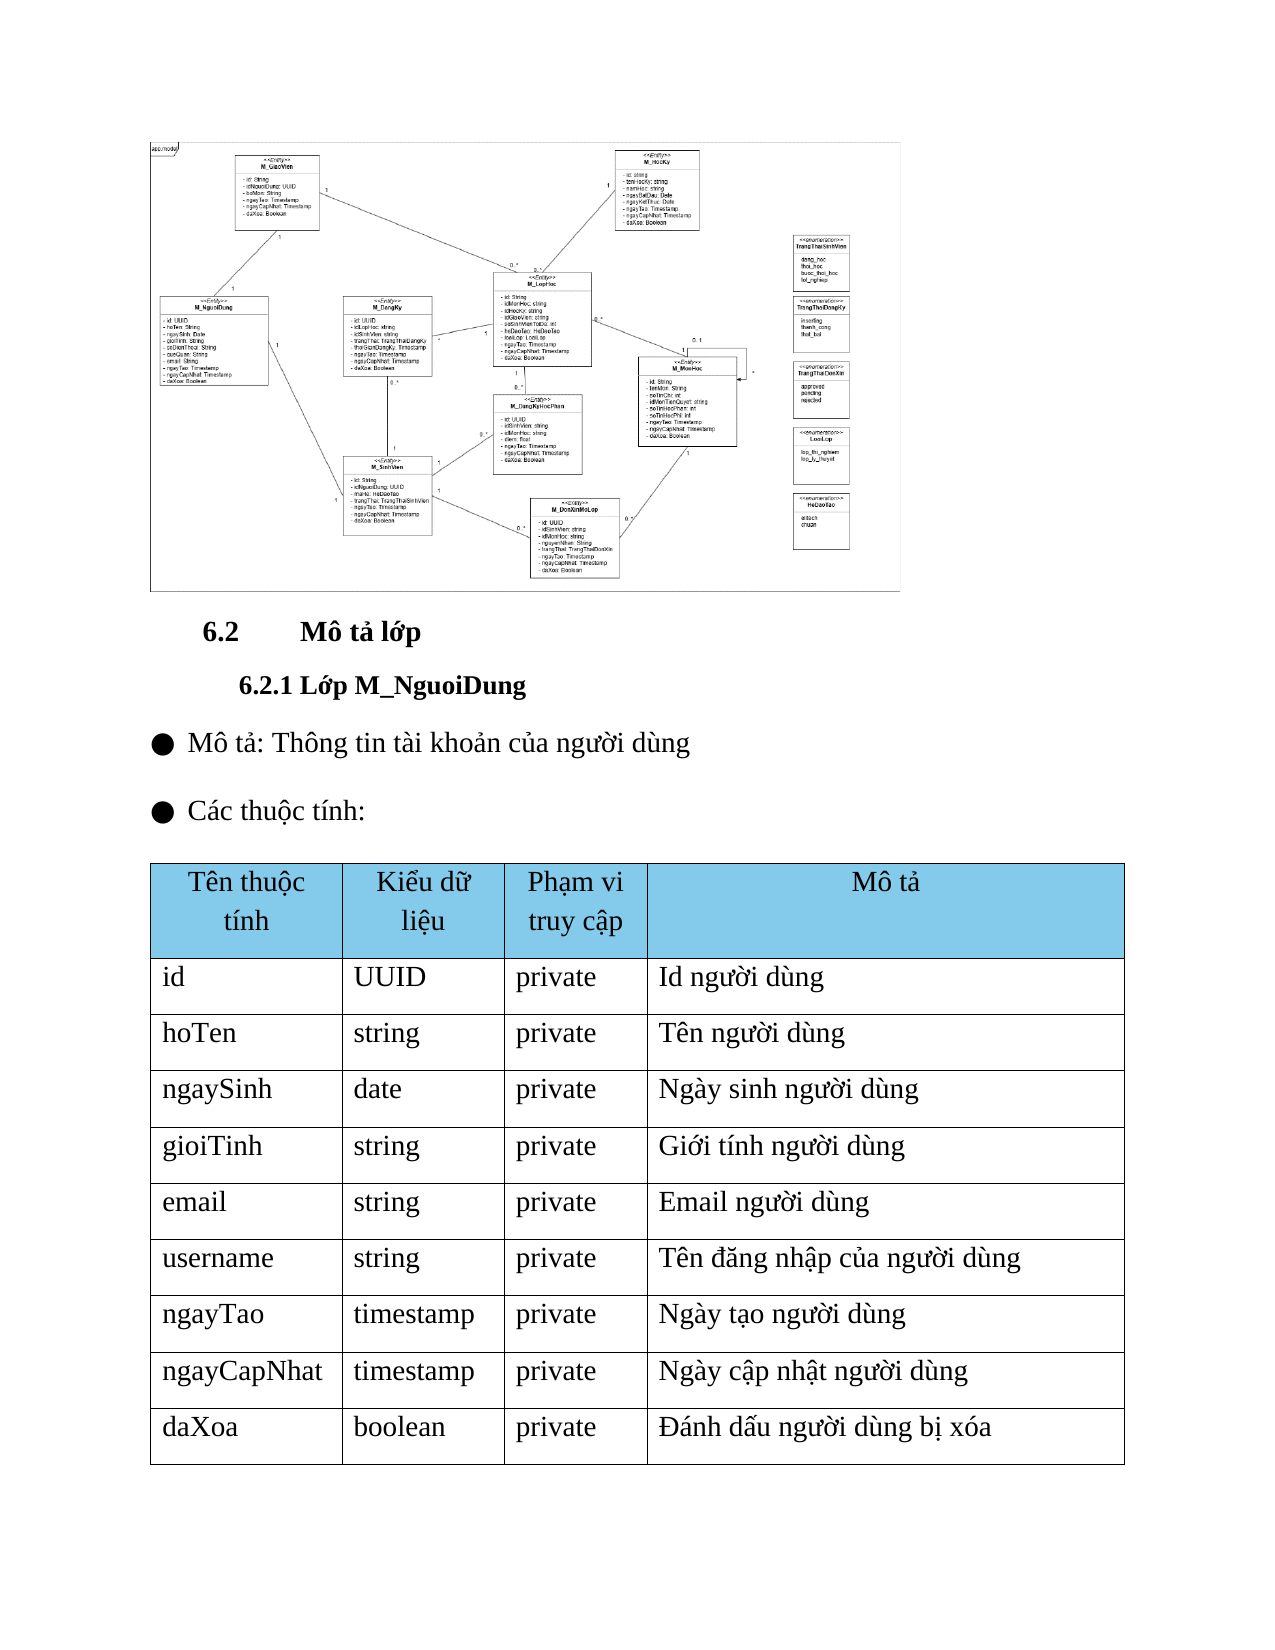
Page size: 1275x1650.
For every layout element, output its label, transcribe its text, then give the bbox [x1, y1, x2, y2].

table_cell private [505, 1071, 647, 1127]
table_header Tên thuộc tính [151, 864, 342, 958]
table_cell Ngày tạo người dùng [648, 1296, 1124, 1352]
picture [150, 142, 901, 592]
list Các thuộc tính: [150, 778, 1125, 837]
table_cell string [343, 1184, 504, 1239]
table_cell hoTen [151, 1015, 342, 1070]
table_cell string [343, 1240, 504, 1295]
table_cell private [505, 1128, 647, 1183]
table_cell private [505, 959, 647, 1014]
table_cell private [505, 1240, 647, 1295]
subtitle Mô tả lớp [165, 614, 1125, 647]
table_cell Tên người dùng [648, 1015, 1124, 1070]
table_cell gioiTinh [151, 1128, 342, 1183]
table_cell id [151, 959, 342, 1014]
table_cell private [505, 1015, 647, 1070]
table_cell Đánh dấu người dùng bị xóa [648, 1409, 1124, 1464]
table_cell UUID [343, 959, 504, 1014]
table_header Kiểu dữ liệu [343, 864, 504, 958]
table_cell boolean [343, 1409, 504, 1464]
list Mô tả: Thông tin tài khoản của người dùng [150, 709, 1125, 769]
table_cell timestamp [343, 1296, 504, 1352]
table_cell date [343, 1071, 504, 1127]
table_cell timestamp [343, 1353, 504, 1408]
table_cell Giới tính người dùng [648, 1128, 1124, 1183]
table_cell username [151, 1240, 342, 1295]
table_header Phạm vi truy cập [505, 864, 647, 958]
subtitle 6.2.1 Lớp M_NguoiDung [239, 669, 1125, 700]
table_cell ngayTao [151, 1296, 342, 1352]
table_cell daXoa [151, 1409, 342, 1464]
table_cell private [505, 1296, 647, 1352]
table_cell Email người dùng [648, 1184, 1124, 1239]
table_cell private [505, 1184, 647, 1239]
table_cell Id người dùng [648, 959, 1124, 1014]
table_cell email [151, 1184, 342, 1239]
table_cell Ngày cập nhật người dùng [648, 1353, 1124, 1408]
table_cell private [505, 1353, 647, 1408]
table_cell Ngày sinh người dùng [648, 1071, 1124, 1127]
table_cell ngayCapNhat [151, 1353, 342, 1408]
table_cell ngaySinh [151, 1071, 342, 1127]
table_cell private [505, 1409, 647, 1464]
table_header Mô tả [648, 864, 1124, 958]
table_cell string [343, 1015, 504, 1070]
table_cell Tên đăng nhập của người dùng [648, 1240, 1124, 1295]
table_cell string [343, 1128, 504, 1183]
